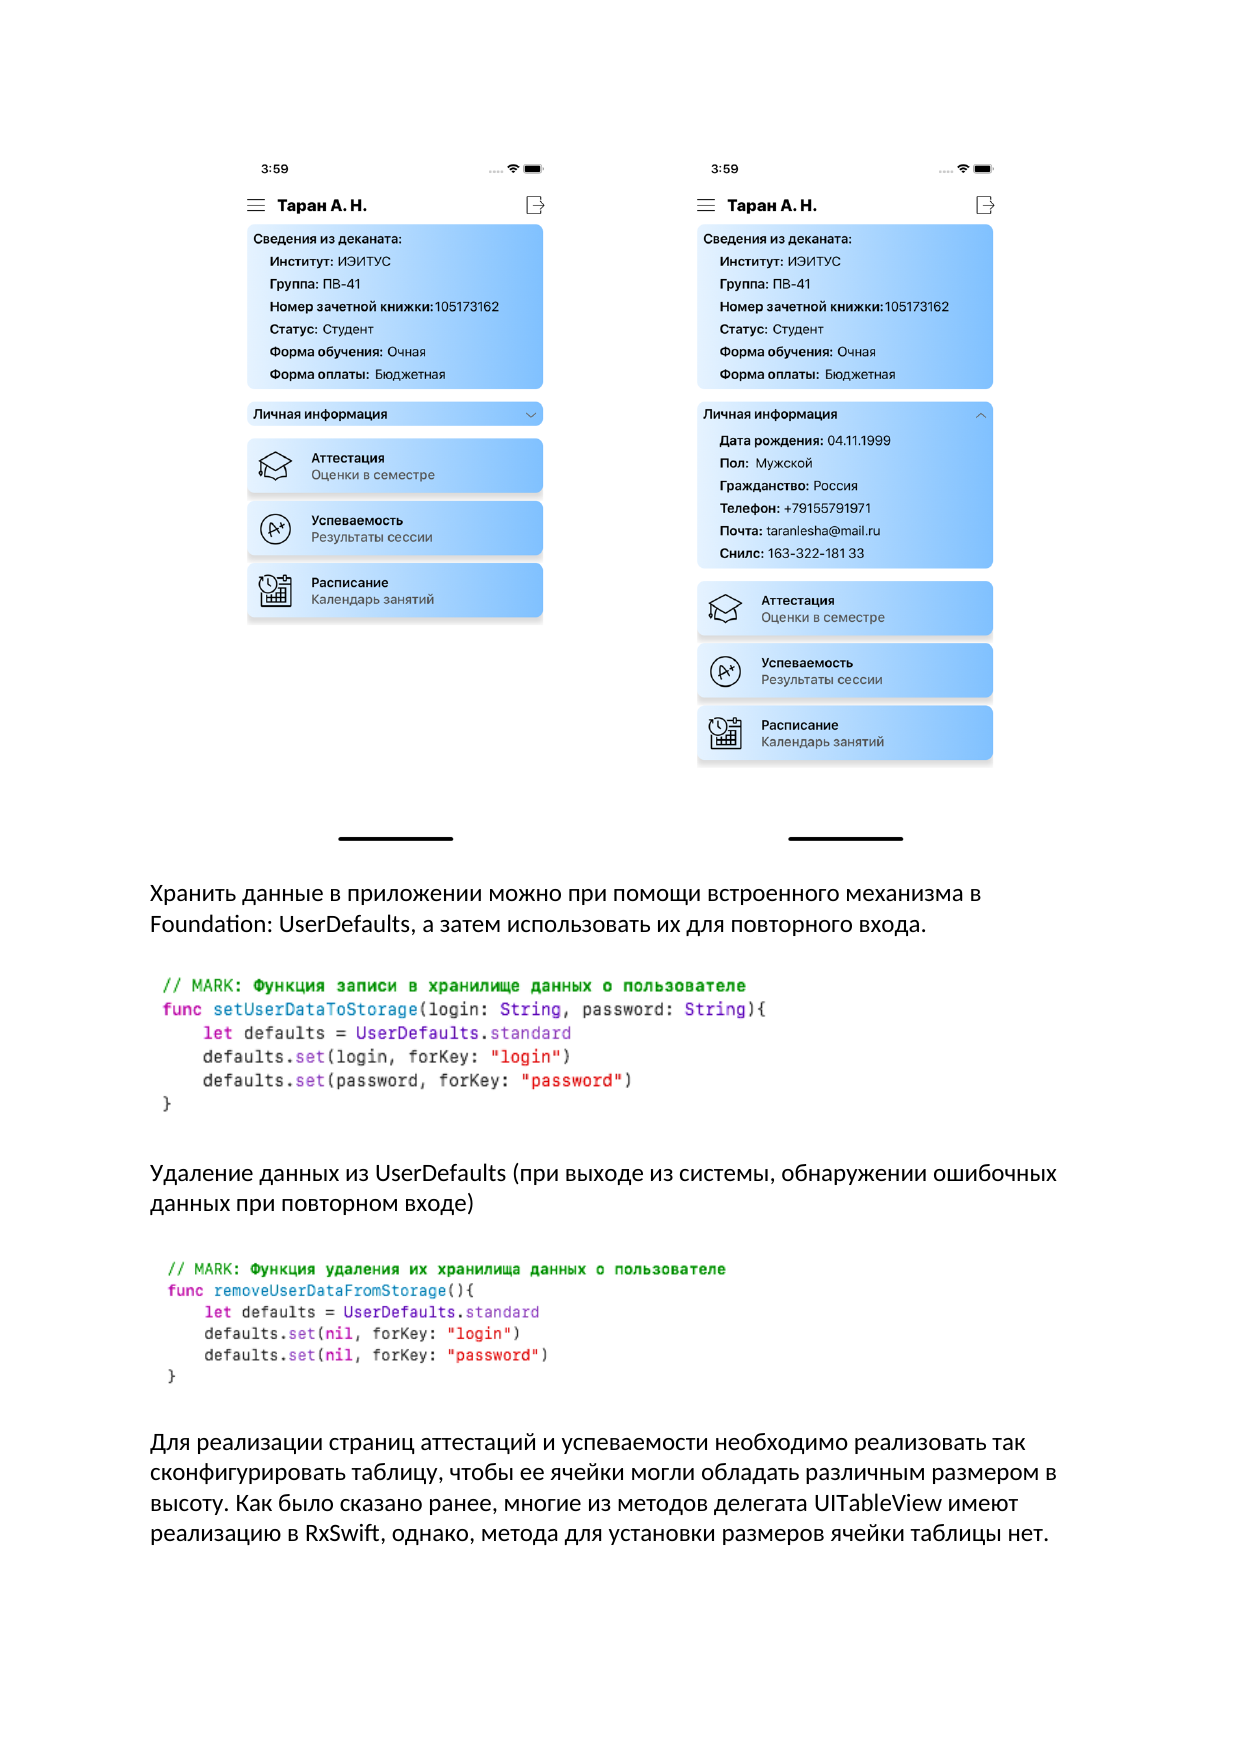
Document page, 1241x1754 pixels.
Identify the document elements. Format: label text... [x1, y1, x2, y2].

picture [234, 150, 557, 847]
text Удаление данных из UserDefaults (при выходе из системы, обнаружении ошибочных данных при повторном входе) [150, 1157, 1090, 1218]
picture [150, 1248, 742, 1396]
picture [150, 968, 779, 1127]
text Хранить данные в приложении можно при помощи встроенного механизма в Foundation: UserDefaults, а затем использовать их для повторного входа. [150, 877, 1090, 938]
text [150, 1426, 1090, 1548]
picture [684, 150, 1007, 847]
